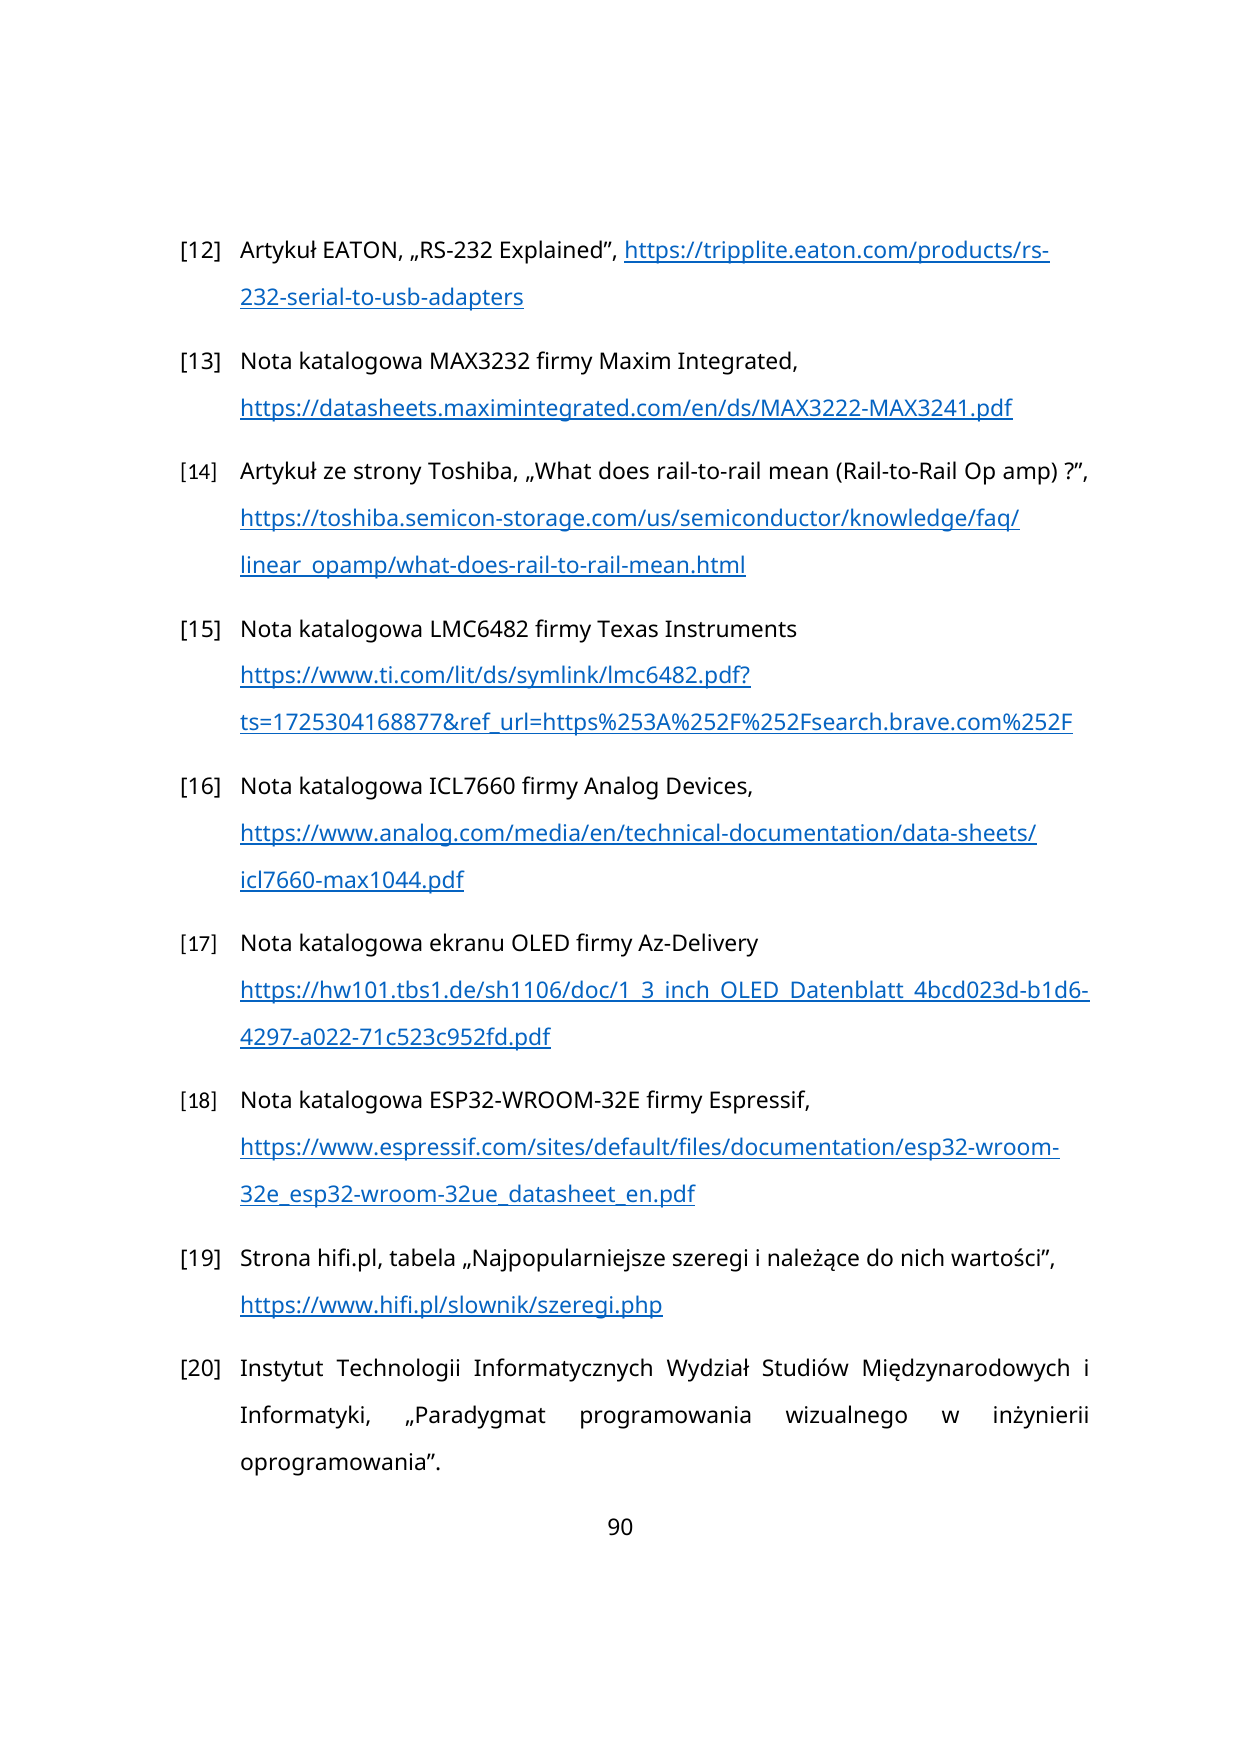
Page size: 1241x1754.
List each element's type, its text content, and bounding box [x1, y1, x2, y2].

text Nota katalogowa ESP32-WROOM-32E firmy Espressif, https://www.espressif.com/sites/default/files/documentation/esp32-wroom-32e_esp32-wroom-32ue_datasheet_en.pdf [180, 1084, 1090, 1209]
text Artykuł EATON, „RS-232 Explained”, https://tripplite.eaton.com/products/rs-232-serial-to-usb-adapters [180, 234, 1090, 312]
text Nota katalogowa ekranu OLED firmy Az-Delivery https://hw101.tbs1.de/sh1106/doc/1_3_inch_OLED_Datenblatt_4bcd023d-b1d6-4297-a022-71c523c952fd.pdf [180, 927, 1090, 1052]
text Strona hifi.pl, tabela „Najpopularniejsze szeregi i należące do nich wartości”, https://www.hifi.pl/slownik/szeregi.php [180, 1242, 1090, 1320]
text Instytut Technologii Informatycznych Wydział Studiów Międzynarodowych i Informatyki, „Paradygmat programowania wizualnego w inżynierii oprogramowania”. [180, 1352, 1090, 1477]
text Nota katalogowa MAX3232 firmy Maxim Integrated, https://datasheets.maximintegrated.com/en/ds/MAX3222-MAX3241.pdf [180, 345, 1090, 423]
text Nota katalogowa LMC6482 firmy Texas Instruments https://www.ti.com/lit/ds/symlink/lmc6482.pdf?ts=1725304168877&ref_url=https%253A%252F%252Fsearch.brave.com%252F [180, 612, 1090, 737]
text Nota katalogowa ICL7660 firmy Analog Devices, https://www.analog.com/media/en/technical-documentation/data-sheets/icl7660-max1044.pdf [180, 770, 1090, 895]
text Artykuł ze strony Toshiba, „What does rail-to-rail mean (Rail-to-Rail Op amp) ?”, https://toshiba.semicon-storage.com/us/semiconductor/knowledge/faq/linear_opamp/what-does-rail-to-rail-mean.html [180, 455, 1090, 580]
